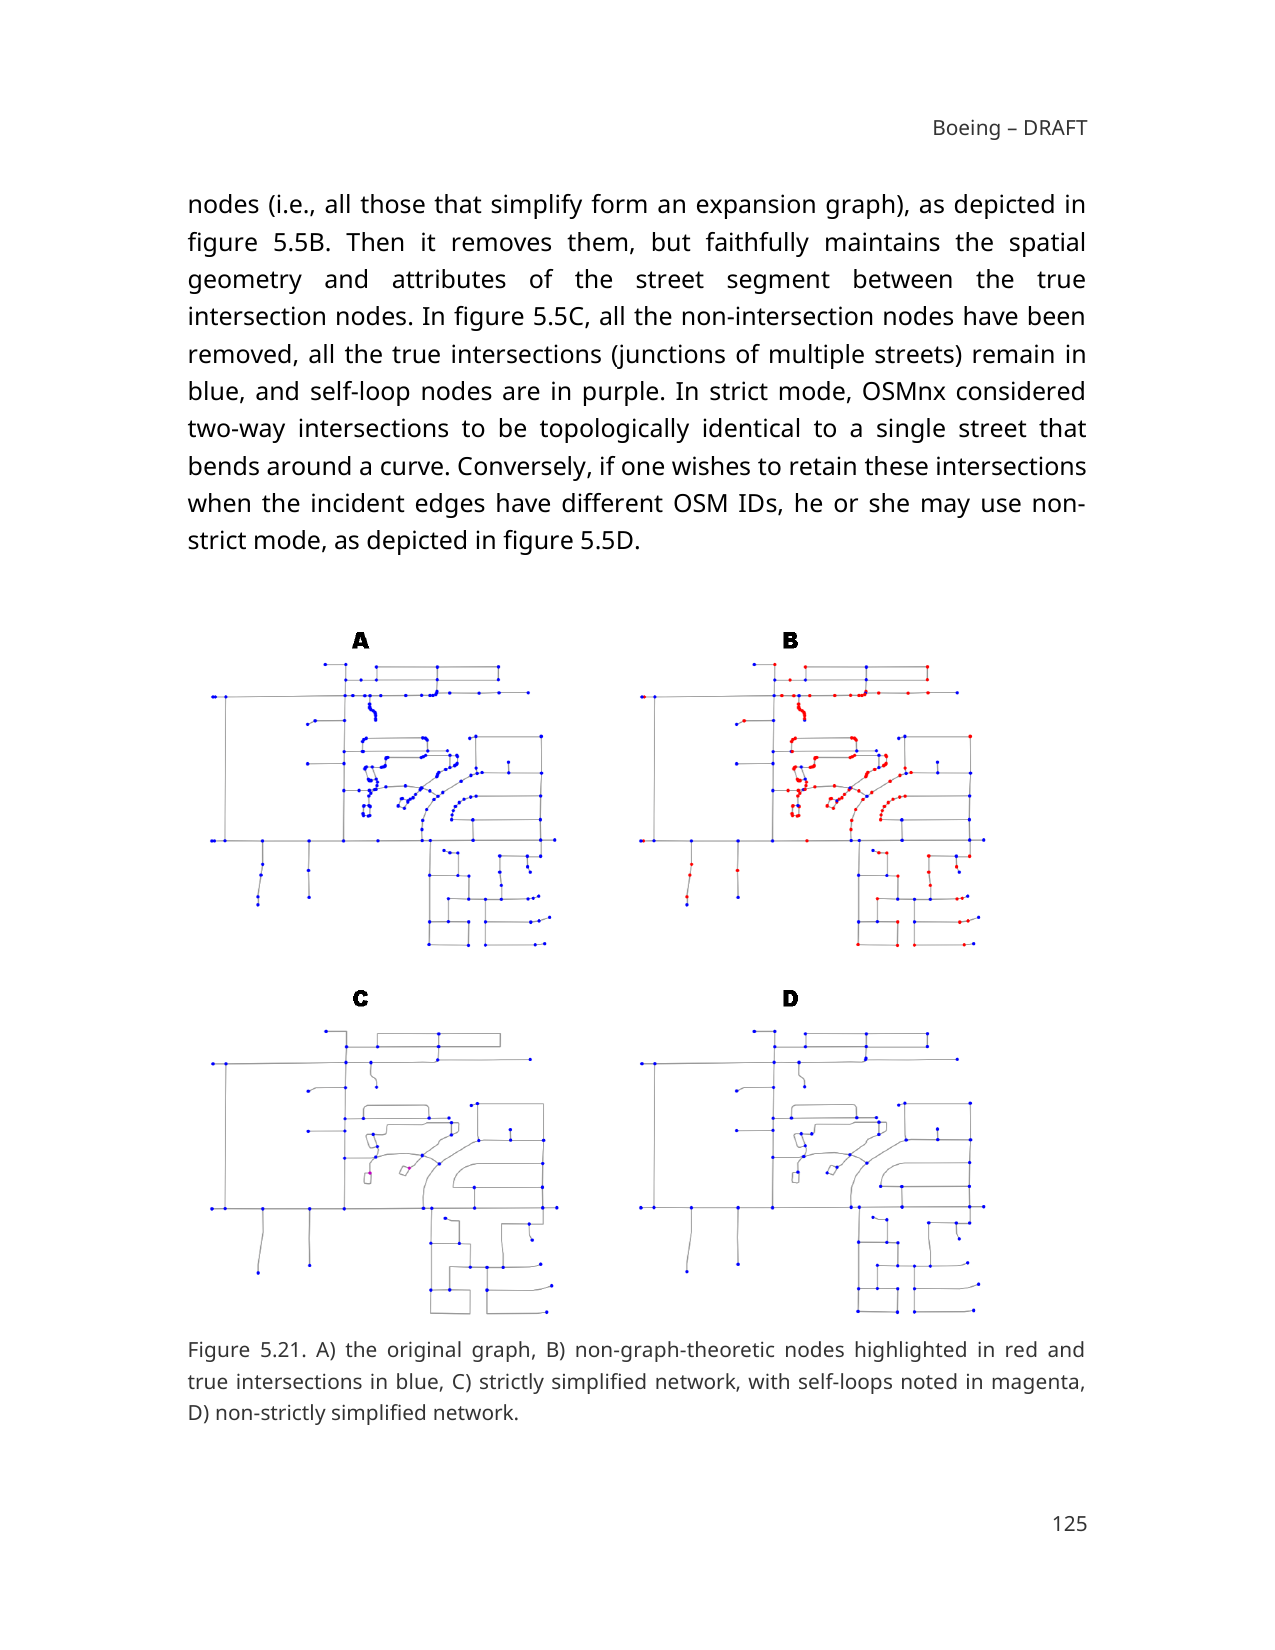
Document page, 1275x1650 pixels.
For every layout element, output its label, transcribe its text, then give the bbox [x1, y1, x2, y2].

picture [187, 610, 996, 1336]
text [187, 187, 1087, 557]
